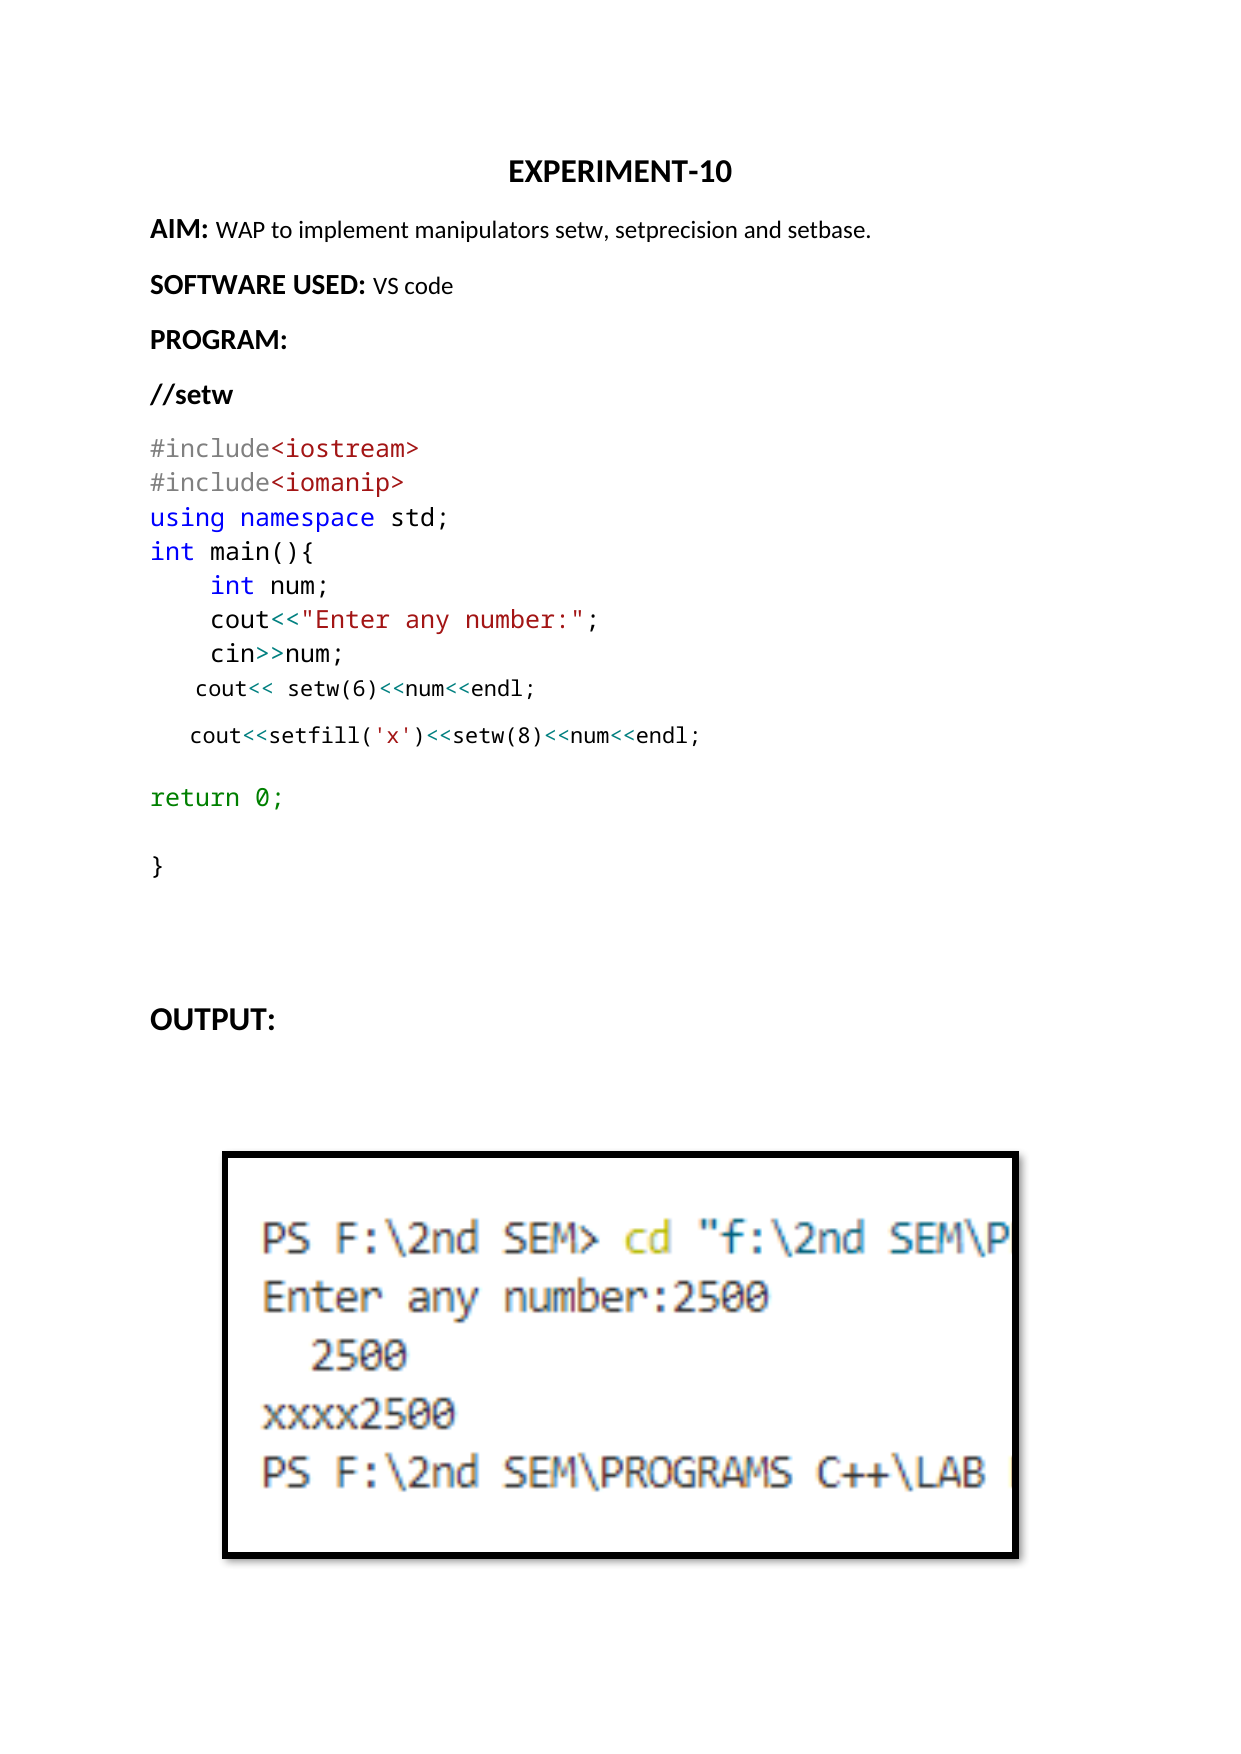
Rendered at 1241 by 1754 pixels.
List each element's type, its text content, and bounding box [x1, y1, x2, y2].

text SOFTWARE USED: VS code [150, 266, 1090, 301]
text } [150, 848, 1090, 882]
text cin>>num; [150, 635, 1090, 669]
text int num; [150, 567, 1090, 601]
text OUTPUT: [150, 998, 1090, 1038]
text int main(){ [150, 533, 1090, 567]
text PROGRAM: [150, 321, 1090, 356]
text EXPERIMENT-10 [150, 150, 1090, 191]
text using namespace std; [150, 499, 1090, 533]
text //setw [150, 376, 1090, 412]
text cout<< setw(6)<<num<<endl; [150, 669, 1090, 703]
text return 0; [150, 780, 1090, 814]
text cout<<"Enter any number:"; [150, 601, 1090, 635]
text #include<iostream> [150, 431, 1090, 465]
text AIM: WAP to implement manipulators setw, setprecision and setbase. [150, 211, 1090, 246]
text #include<iomanip> [150, 465, 1090, 499]
picture [228, 1158, 1012, 1552]
text cout<<setfill('x')<<setw(8)<<num<<endl; [150, 720, 1090, 750]
